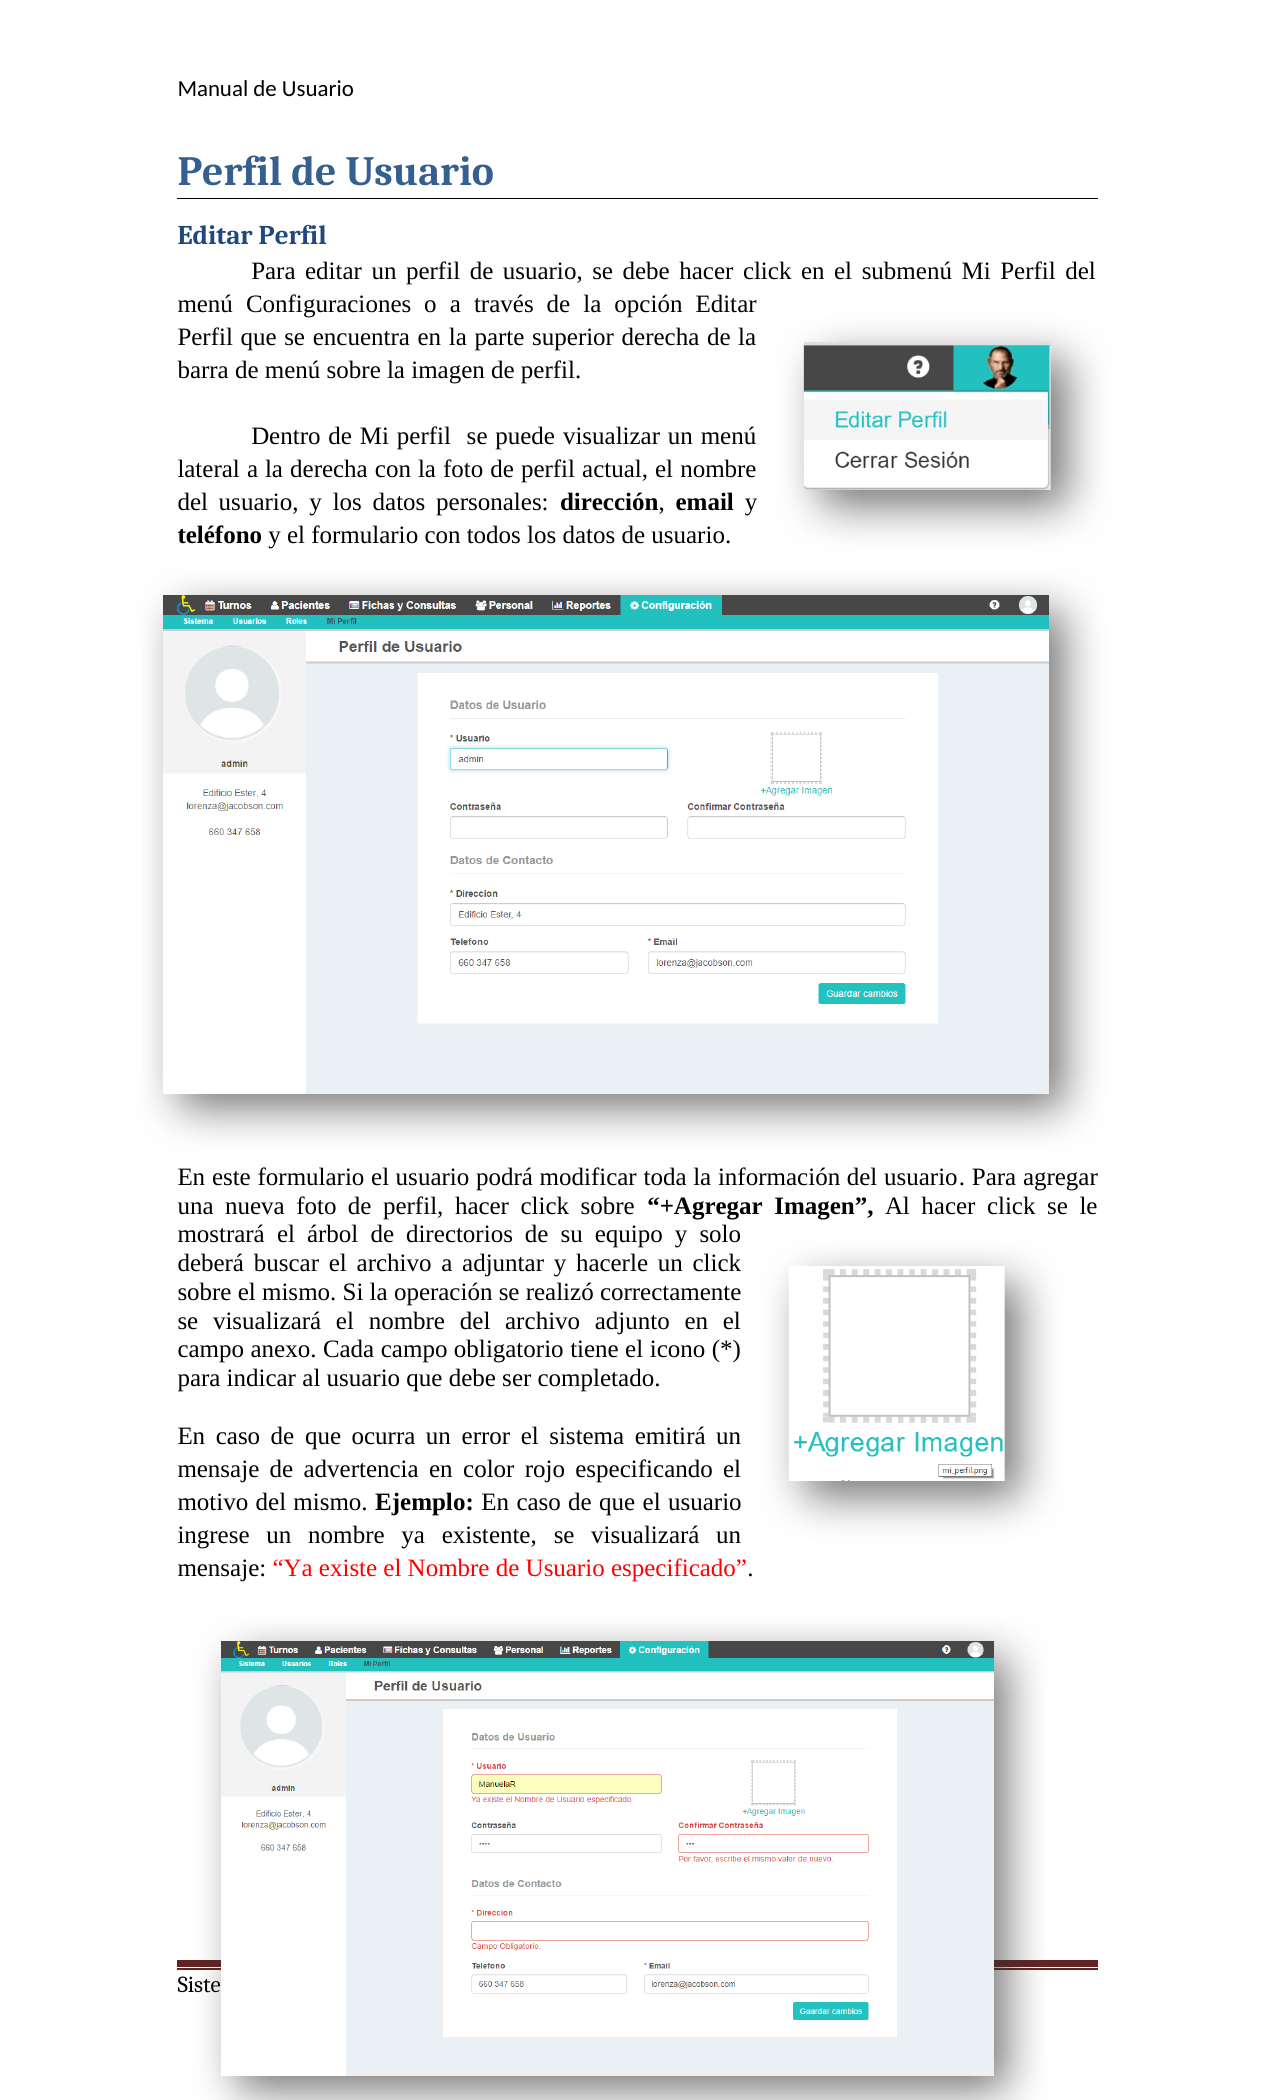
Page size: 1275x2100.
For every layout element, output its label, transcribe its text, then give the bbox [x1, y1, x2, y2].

subtitle Perfil de Usuario [177, 148, 1098, 198]
subtitle Editar Perfil [177, 220, 1098, 251]
text En este formulario el usuario podrá modificar toda la información del usuario. Para agregar una nueva foto de perfil, hacer click sobre “+Agregar Imagen”, Al hacer click se le mostrará el árbol de directorios de su equipo y solo deberá buscar el archivo a adjuntar y hacerle un click sobre el mismo. Si la operación se realizó correctamente se visualizará el nombre del archivo adjunto en el campo anexo. Cada campo obligatorio tiene el icono (*) para indicar al usuario que debe ser completado. [177, 553, 1098, 635]
picture [788, 1266, 1005, 1481]
picture [803, 342, 1051, 490]
text Dentro de Mi perfil se puede visualizar un menú lateral a la derecha con la foto de perfil actual, el nombre del usuario, y los datos personales: dirección, email y teléfono y el formulario con todos los datos de usuario. [177, 421, 1098, 549]
picture [163, 595, 1049, 1094]
text Para editar un perfil de usuario, se debe hacer click en el submenú Mi Perfil del menú Configuraciones o a través de la opción Editar Perfil que se encuentra en la parte superior derecha de la barra de menú sobre la imagen de perfil. [177, 256, 1098, 383]
text En este formulario el usuario podrá modificar toda la información del usuario. Para agregar una nueva foto de perfil, hacer click sobre “+Agregar Imagen”, Al hacer click se le mostrará el árbol de directorios de su equipo y solo deberá buscar el archivo a adjuntar y hacerle un click sobre el mismo. Si la operación se realizó correctamente se visualizará el nombre del archivo adjunto en el campo anexo. Cada campo obligatorio tiene el icono (*) para indicar al usuario que debe ser completado. [177, 1084, 1098, 1392]
text En caso de que ocurra un error el sistema emitirá un mensaje de advertencia en color rojo especificando el motivo del mismo. Ejemplo: En caso de que el usuario ingrese un nombre ya existente, se visualizará un mensaje: “Ya existe el Nombre de Usuario especificado”. [177, 1421, 1098, 1582]
picture [221, 1641, 994, 2076]
